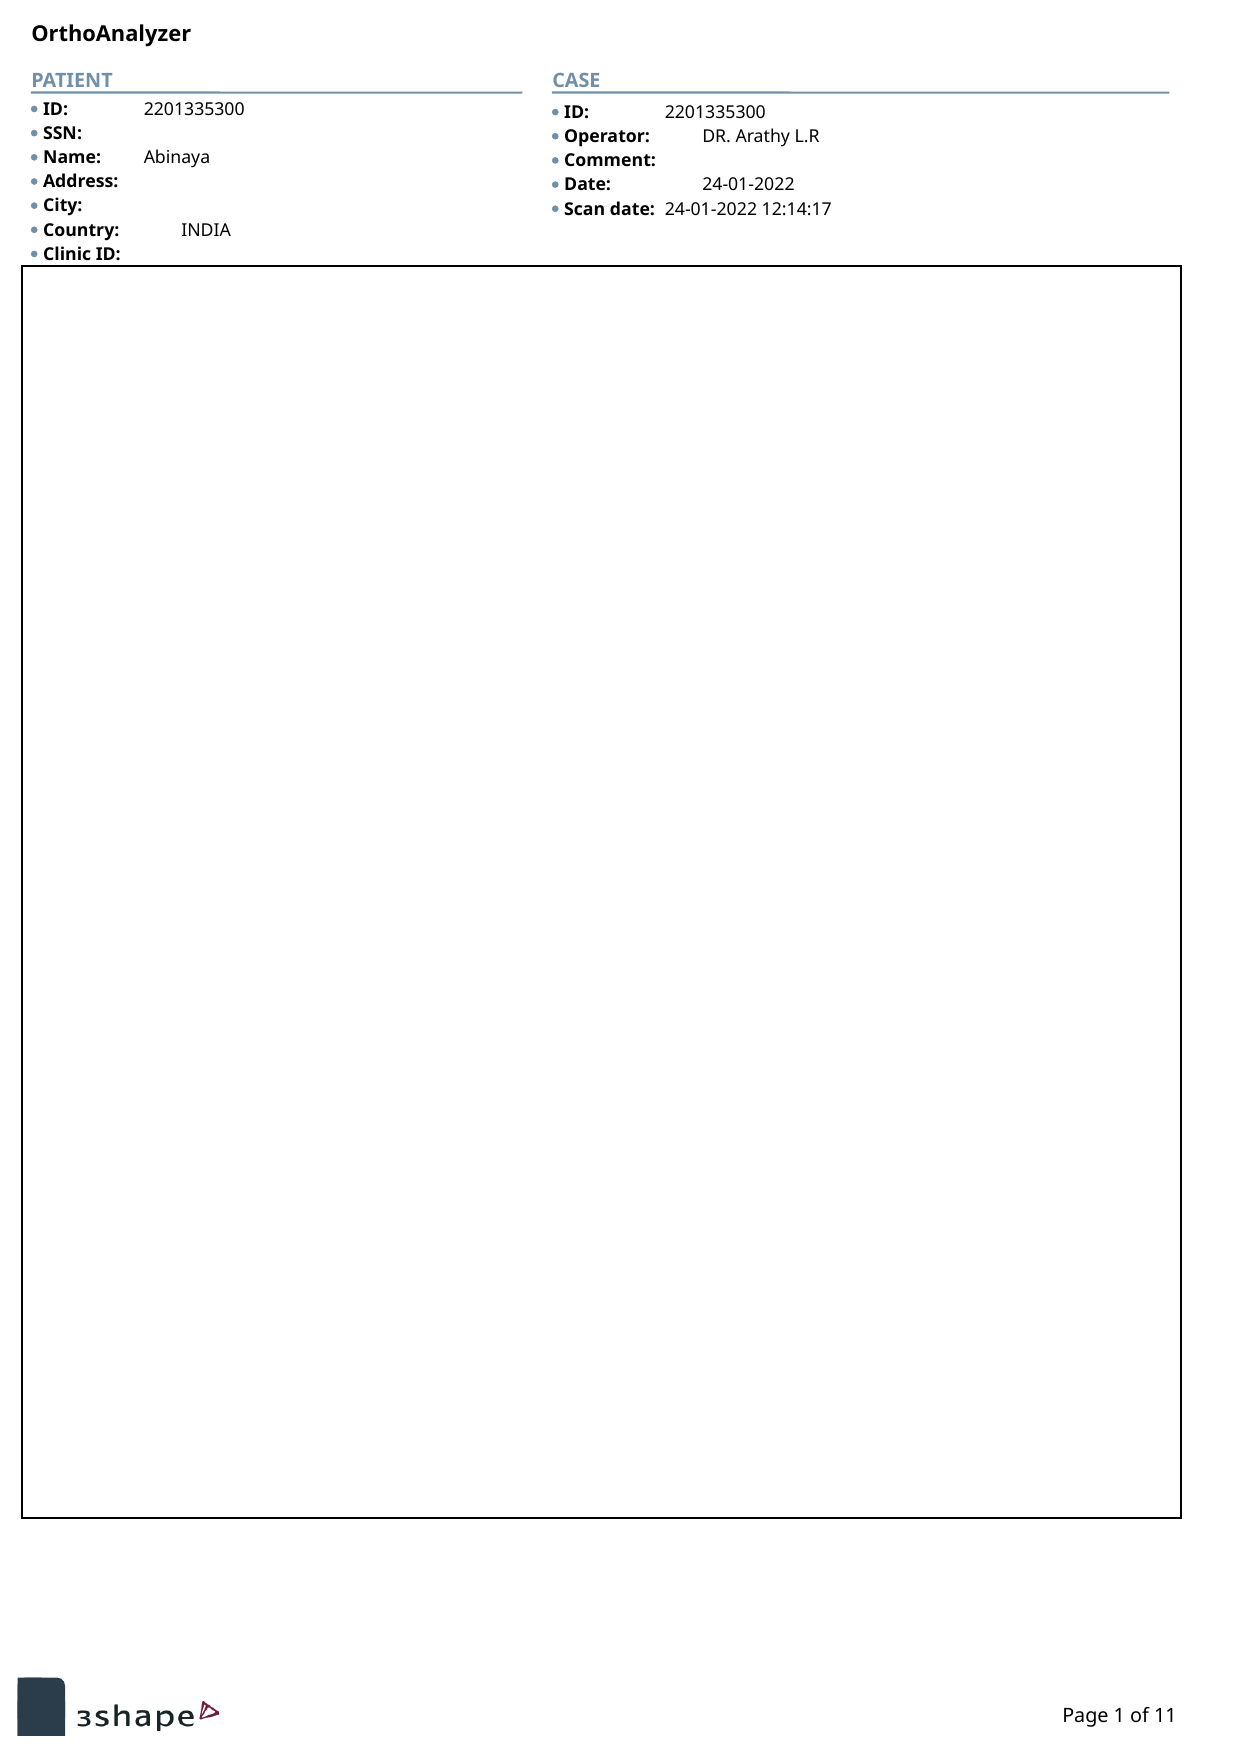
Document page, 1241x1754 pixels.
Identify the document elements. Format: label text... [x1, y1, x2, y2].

text  SSN: [31, 120, 522, 144]
text CASE [552, 66, 712, 91]
text  Date: 24-01-2022 [552, 172, 1169, 196]
text  ID: 2201335300 [31, 96, 522, 120]
text  Clinic ID: [31, 241, 522, 262]
text  Name: Abinaya [31, 144, 522, 169]
text  Operator: DR. Arathy L.R [552, 123, 1169, 148]
text Page 1 of 11 [1021, 1701, 1177, 1728]
text  Scan date: 24-01-2022 12:14:17 [552, 196, 1169, 216]
text  Address: [31, 169, 522, 193]
text  ID: 2201335300 [552, 99, 1169, 123]
text  Country: INDIA [31, 217, 522, 241]
text OrthoAnalyzer [31, 18, 287, 47]
text  Comment: [552, 148, 1169, 172]
picture [77, 1701, 220, 1731]
text  City: [31, 193, 522, 217]
text PATIENT [31, 66, 208, 91]
